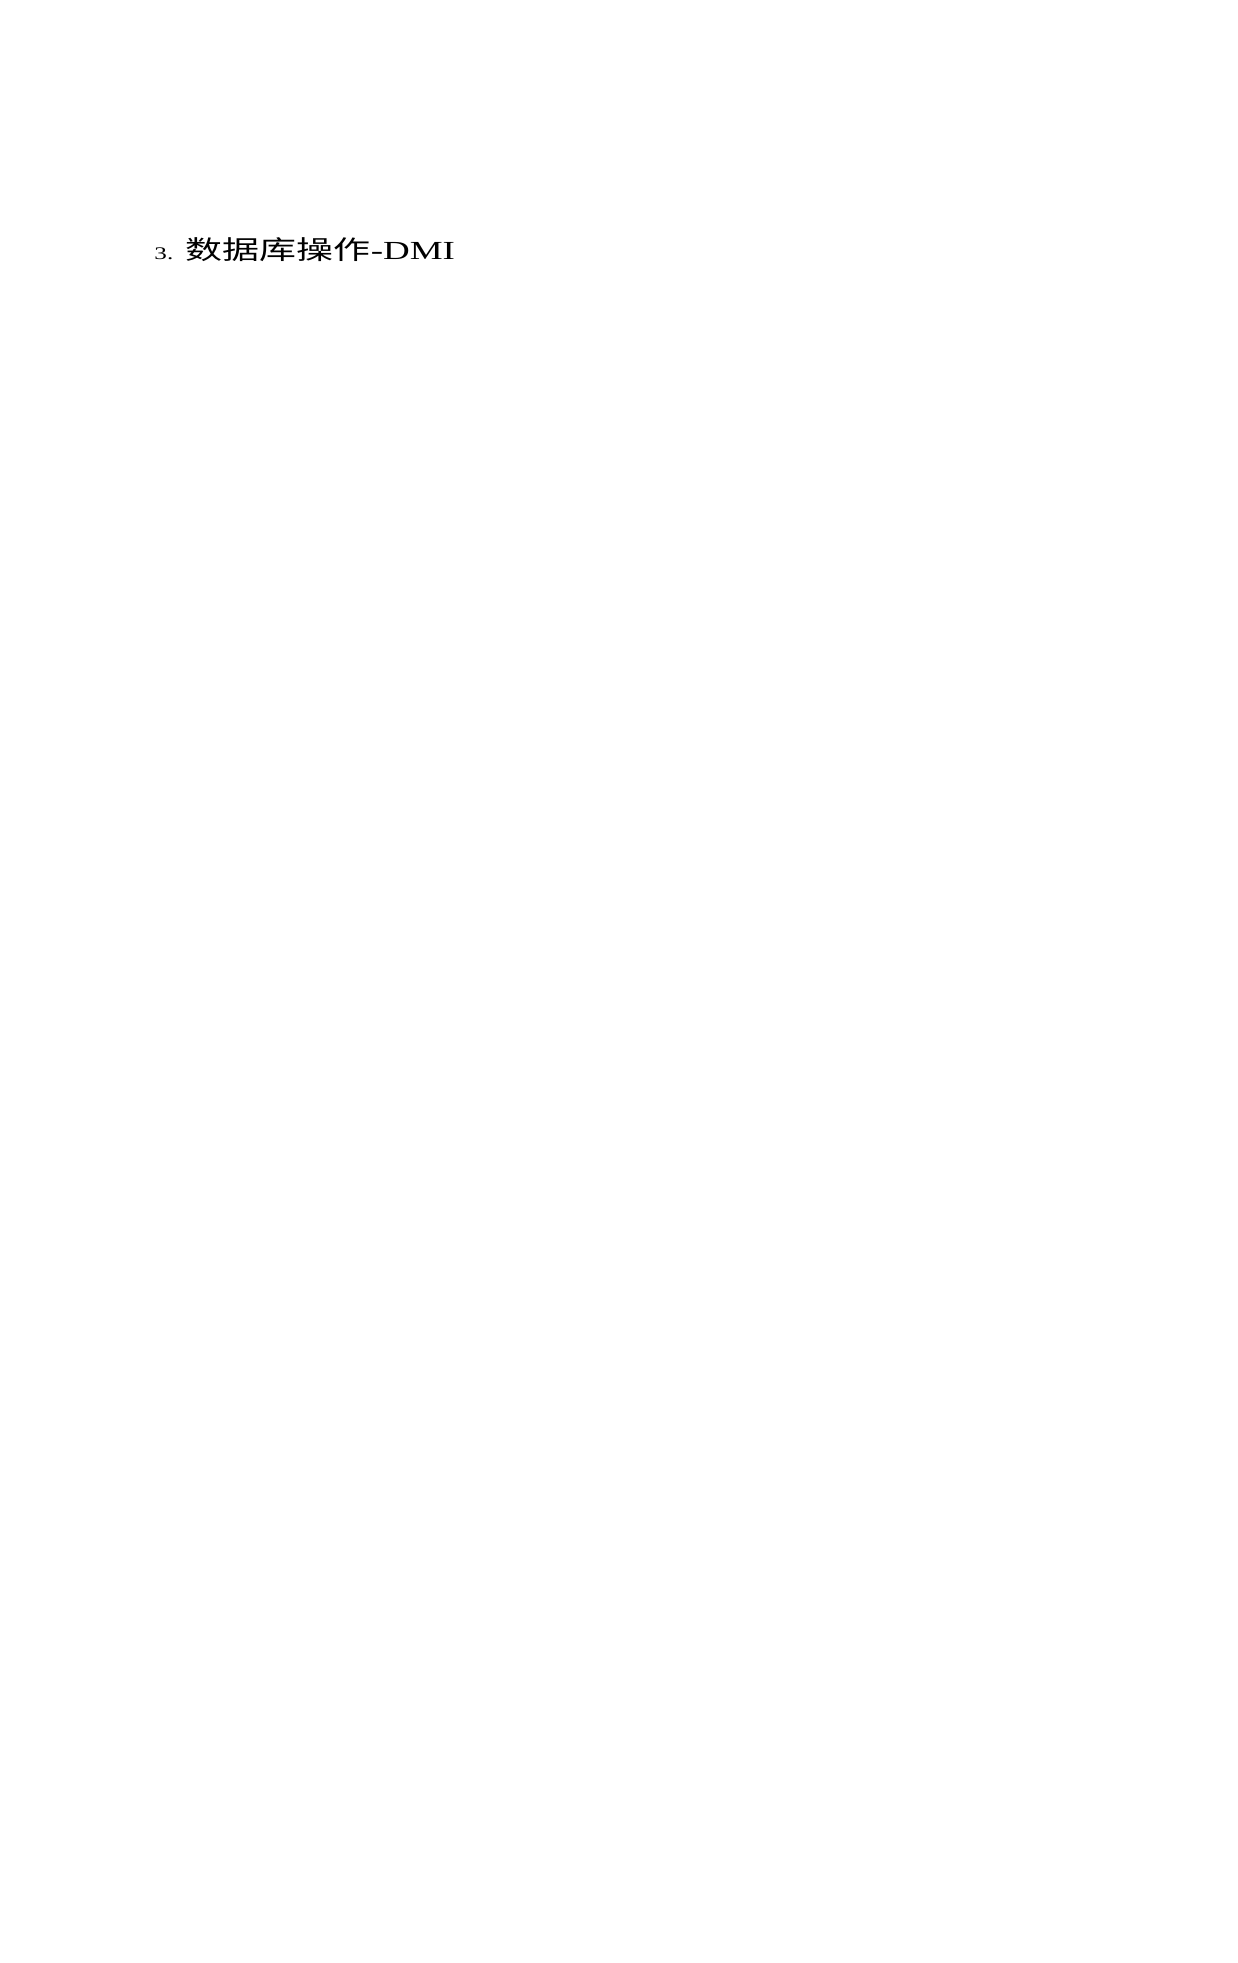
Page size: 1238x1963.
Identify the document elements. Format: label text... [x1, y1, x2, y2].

text 3. 数据库操作-DMI [154, 176, 492, 264]
